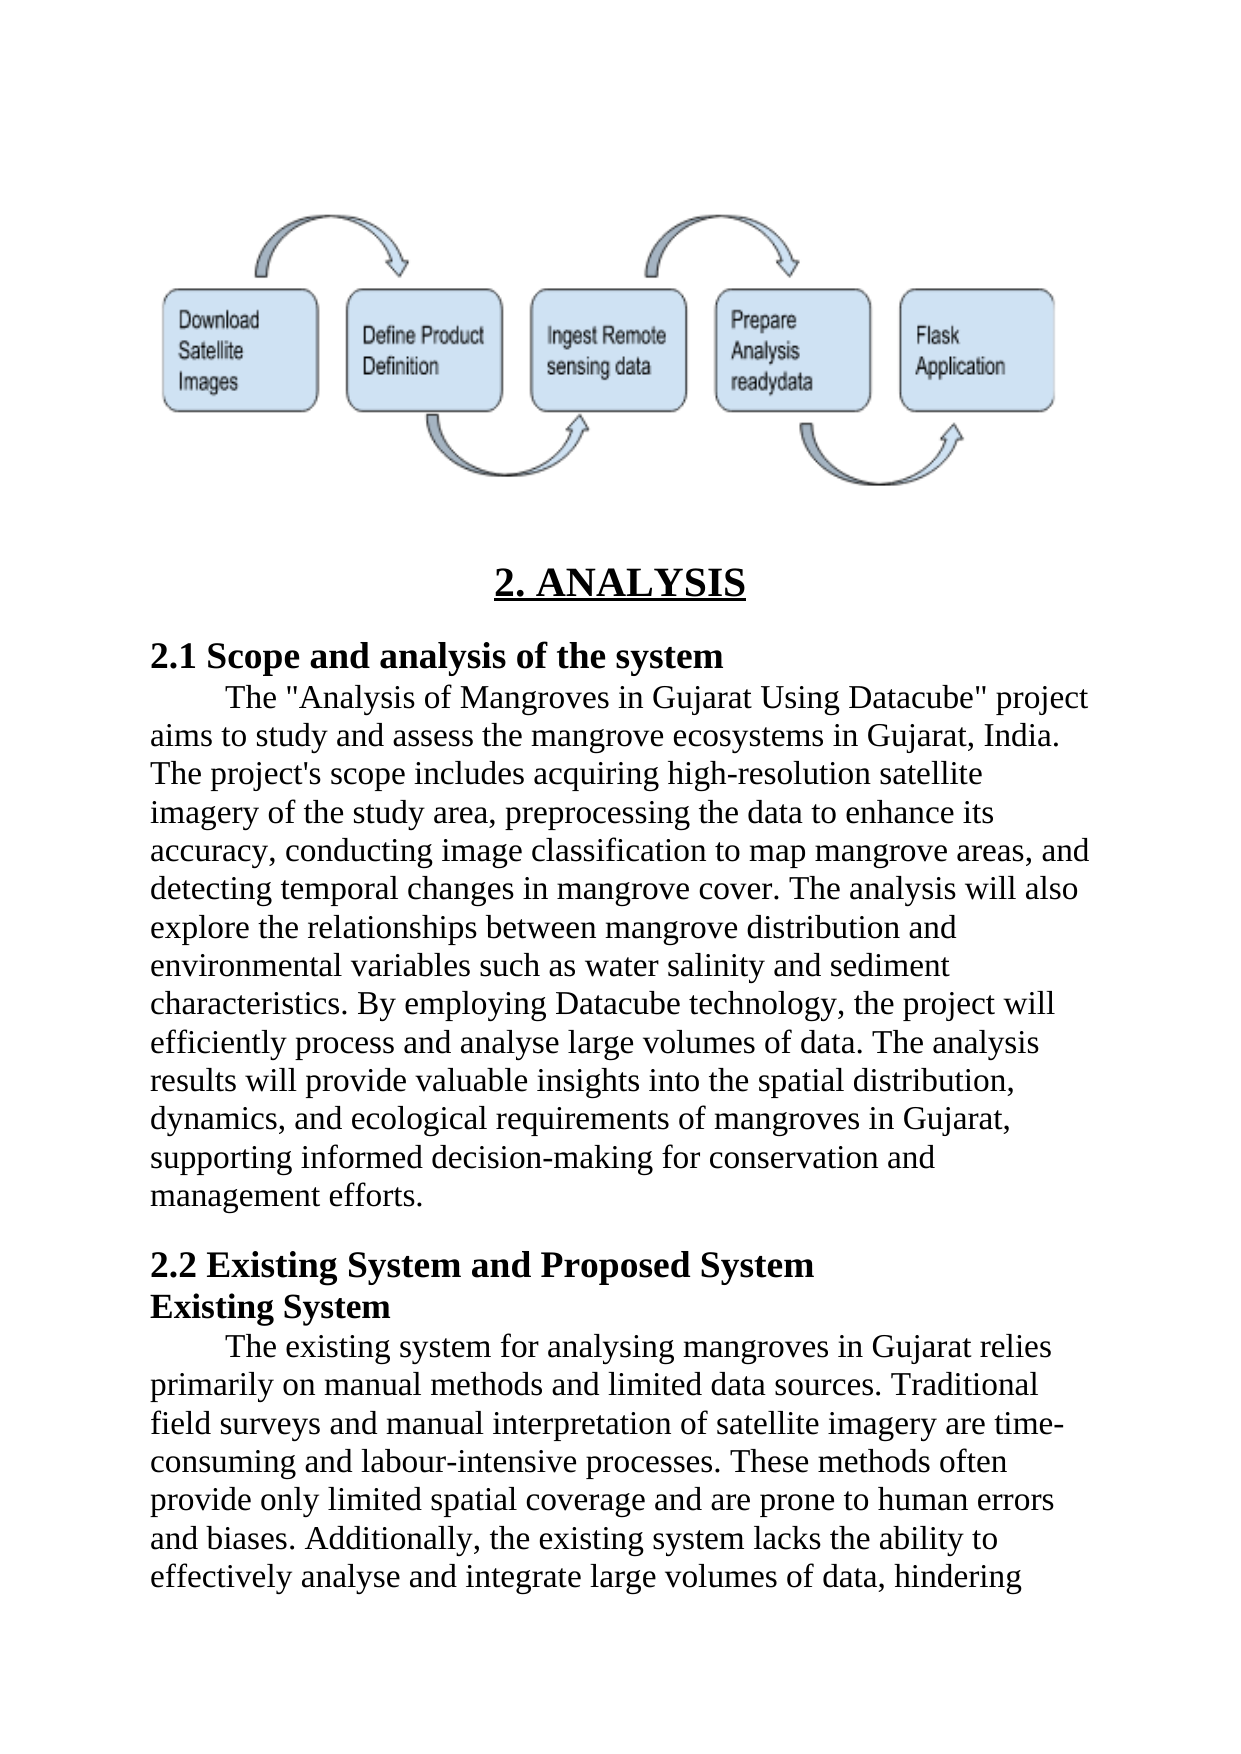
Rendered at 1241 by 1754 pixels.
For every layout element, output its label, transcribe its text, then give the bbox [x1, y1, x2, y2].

text 2.1 Scope and analysis of the system [150, 634, 1090, 677]
text The "Analysis of Mangroves in Gujarat Using Datacube" project aims to study and assess the mangrove ecosystems in Gujarat, India. The project's scope includes acquiring high-resolution satellite imagery of the study area, preprocessing the data to enhance its accuracy, conducting image classification to map mangrove areas, and detecting temporal changes in mangrove cover. The analysis will also explore the relationships between mangrove distribution and environmental variables such as water salinity and sediment characteristics. By employing Datacube technology, the project will efficiently process and analyse large volumes of data. The analysis results will provide valuable insights into the spatial distribution, dynamics, and ecological requirements of mangroves in Gujarat, supporting informed decision-making for conservation and management efforts. [150, 677, 1090, 1213]
text 2. ANALYSIS [150, 557, 1090, 605]
text Existing System [150, 1285, 1090, 1326]
text 2.2 Existing System and Proposed System [150, 1242, 1090, 1285]
picture [150, 150, 1091, 529]
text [150, 1326, 1090, 1594]
